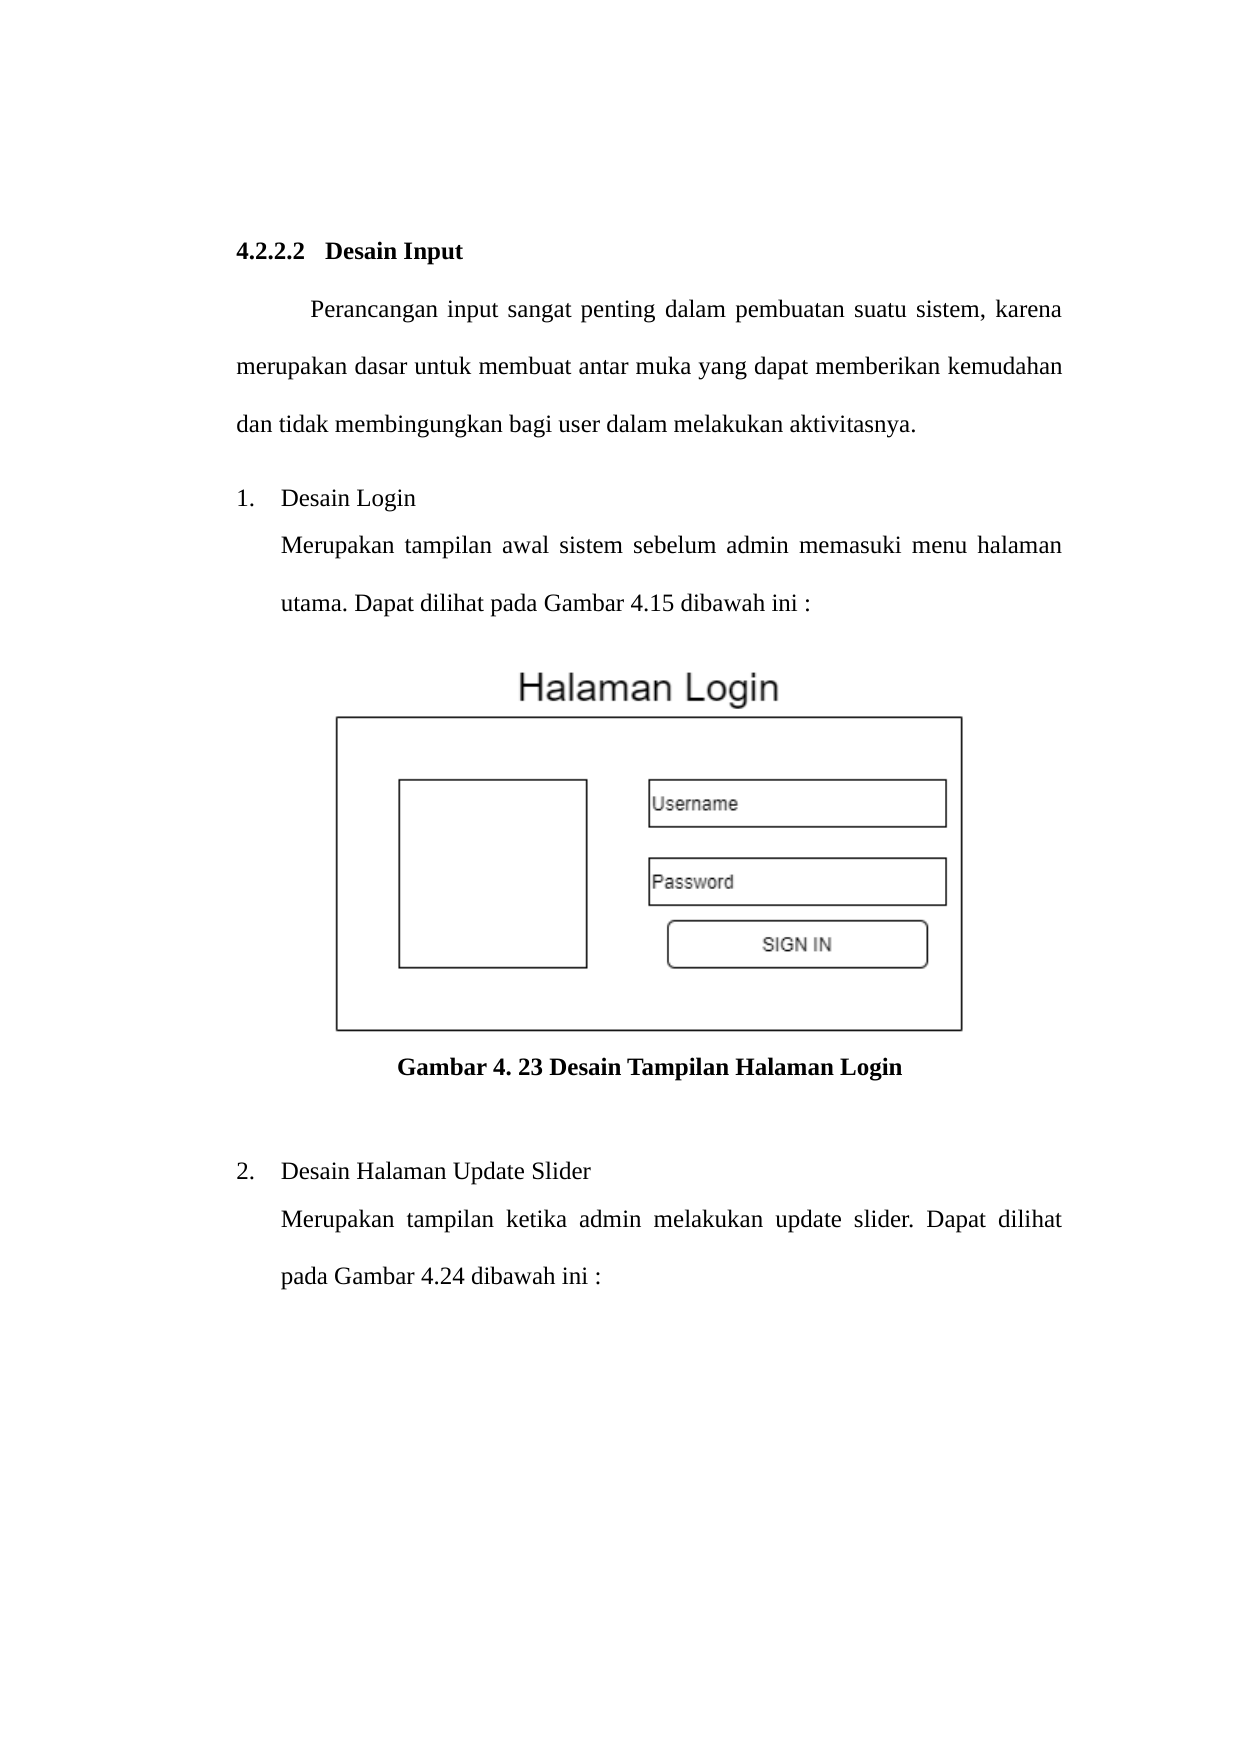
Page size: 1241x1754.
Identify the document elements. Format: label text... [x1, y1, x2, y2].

subtitle 4.2.2.2 Desain Input [236, 236, 1063, 265]
text Merupakan tampilan awal sistem sebelum admin memasuki menu halaman utama. Dapat dilihat pada Gambar 4.15 dibawah ini : [281, 531, 1063, 617]
list Desain Halaman Update Slider [236, 1156, 1063, 1185]
list Desain Login [236, 483, 1063, 512]
picture [305, 662, 994, 1033]
text Perancangan input sangat penting dalam pembuatan suatu sistem, karena merupakan dasar untuk membuat antar muka yang dapat memberikan kemudahan dan tidak membingungkan bagi user dalam melakukan aktivitasnya. [236, 294, 1063, 437]
text Merupakan tampilan ketika admin melakukan update slider. Dapat dilihat pada Gambar 4.24 dibawah ini : [281, 1204, 1063, 1290]
